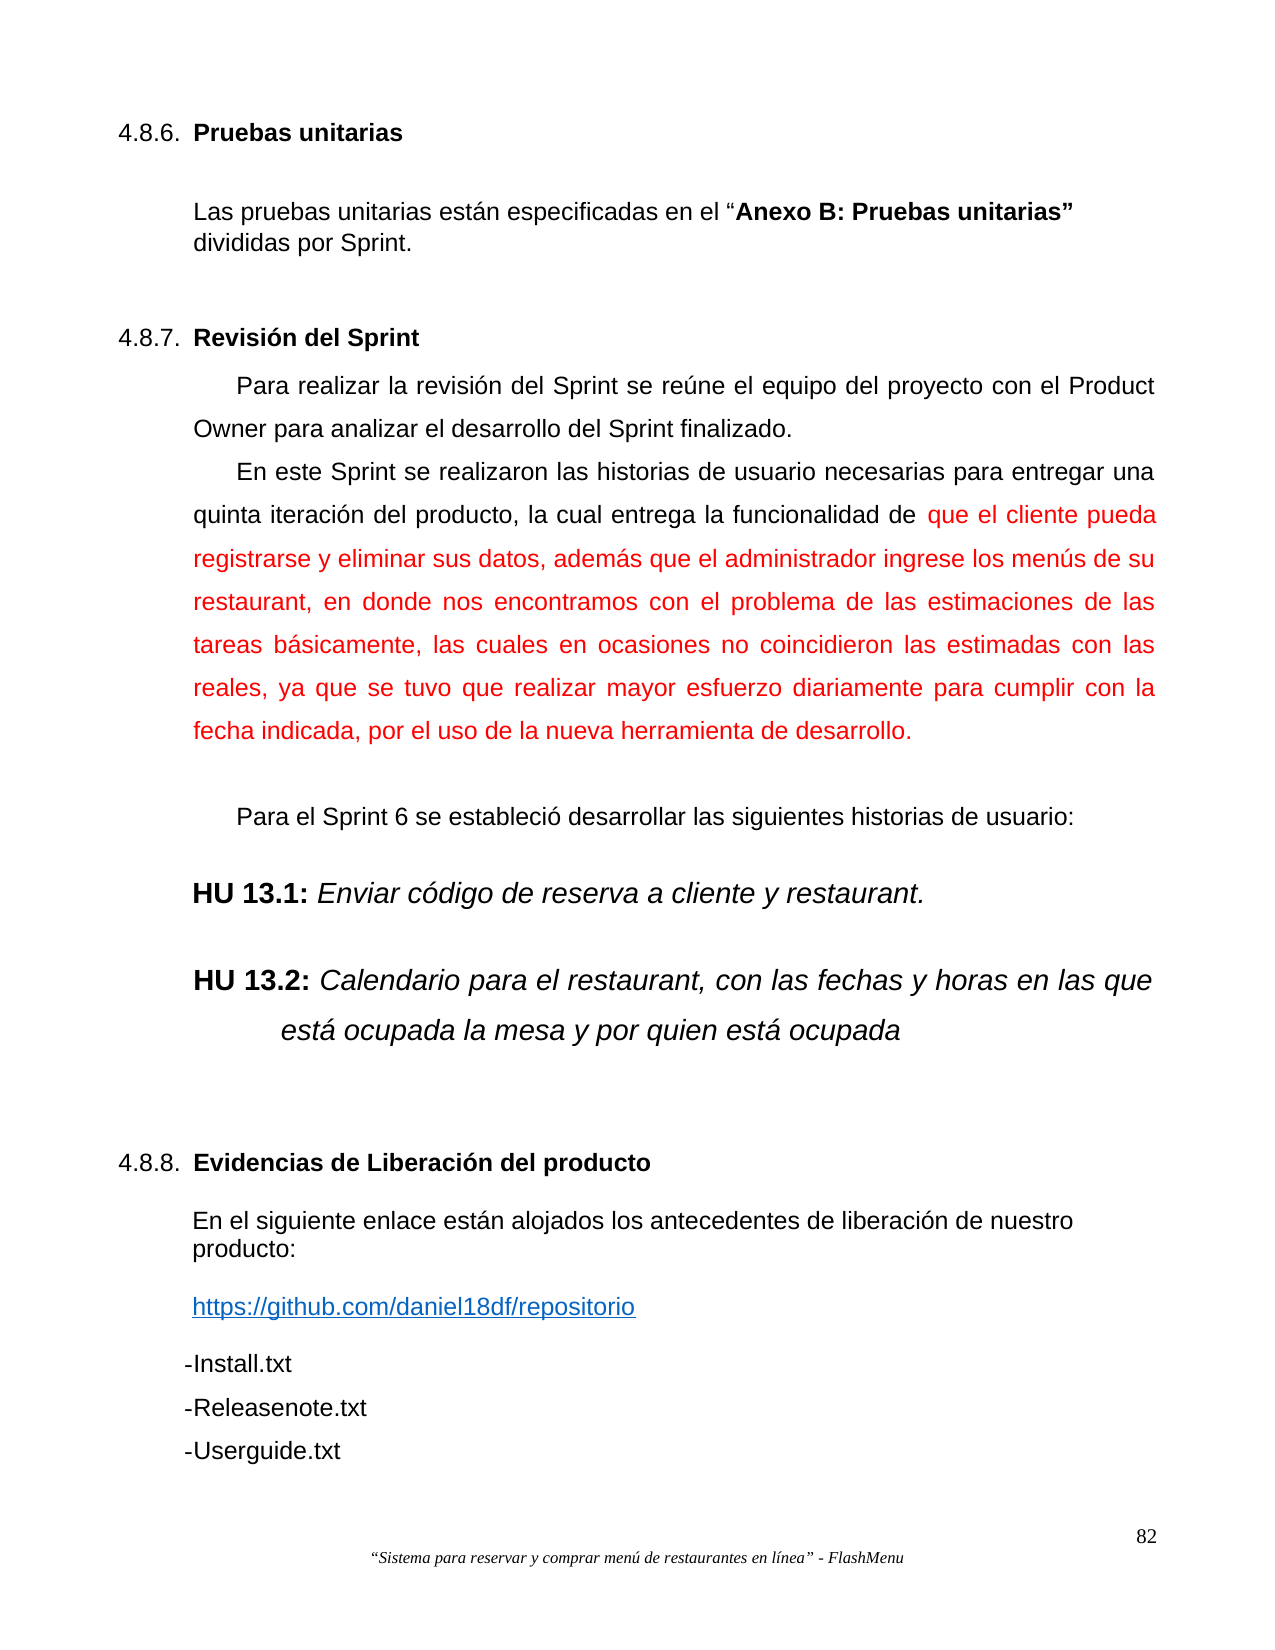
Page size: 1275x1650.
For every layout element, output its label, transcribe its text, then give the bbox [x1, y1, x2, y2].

text En el siguiente enlace están alojados los antecedentes de liberación de nuestro producto: [192, 1206, 1157, 1263]
list Revisión del Sprint [118, 323, 1157, 352]
list Releasenote.txt [184, 1393, 1157, 1422]
text Para el Sprint 6 se estableció desarrollar las siguientes historias de usuario: [193, 802, 1157, 831]
list Install.txt [184, 1349, 1157, 1378]
list Las pruebas unitarias están especificadas en el “Anexo B: Pruebas unitarias” divididas por Sprint. [193, 197, 1157, 257]
text Para realizar la revisión del Sprint se reúne el equipo del proyecto con el Product Owner para analizar el desarrollo del Sprint finalizado. [193, 371, 1157, 443]
text HU 13.2: Calendario para el restaurant, con las fechas y horas en las que está ocupada la mesa y por quien está ocupada [193, 963, 1157, 1047]
list Userguide.txt [184, 1436, 1157, 1465]
subtitle Evidencias de Liberación del producto [118, 1148, 1157, 1177]
text En este Sprint se realizaron las historias de usuario necesarias para entregar una quinta iteración del producto, la cual entrega la funcionalidad de que el cliente pueda registrarse y eliminar sus datos, además que el administrador ingrese los menús de su restaurant, en donde nos encontramos con el problema de las estimaciones de las tareas básicamente, las cuales en ocasiones no coincidieron las estimadas con las reales, ya que se tuvo que realizar mayor esfuerzo diariamente para cumplir con la fecha indicada, por el uso de la nueva herramienta de desarrollo. [193, 457, 1157, 745]
list Pruebas unitarias [118, 118, 1157, 147]
text https://github.com/daniel18df/repositorio [192, 1292, 1157, 1321]
text HU 13.1: Enviar código de reserva a cliente y restaurant. [192, 876, 1157, 910]
